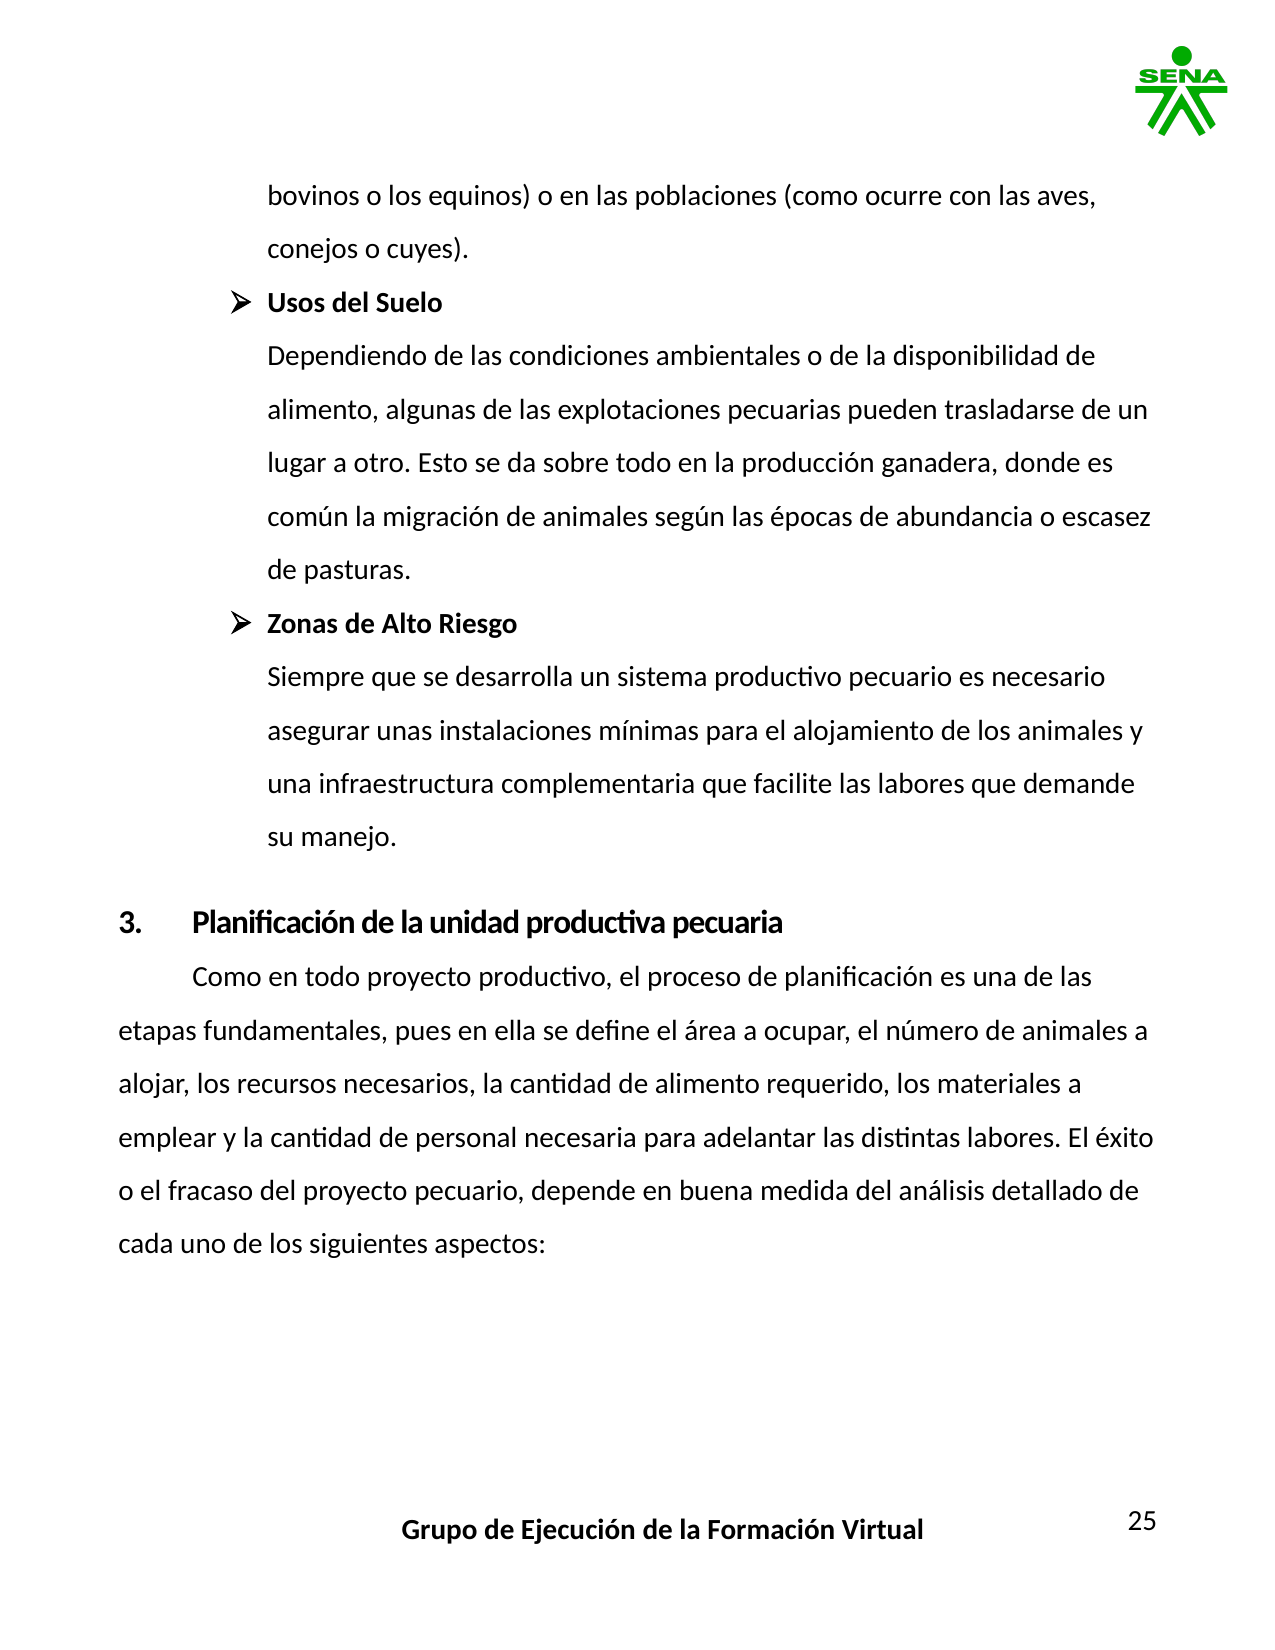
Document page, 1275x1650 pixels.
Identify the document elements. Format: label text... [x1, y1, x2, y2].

list Zonas de Alto Riesgo [229, 605, 1157, 640]
text Como en todo proyecto productivo, el proceso de planificación es una de las etapas fundamentales, pues en ella se define el área a ocupar, el número de animales a alojar, los recursos necesarios, la cantidad de alimento requerido, los materiales a emplear y la cantidad de personal necesaria para adelantar las distintas labores. El éxito o el fracaso del proyecto pecuario, depende en buena medida del análisis detallado de cada uno de los siguientes aspectos: [118, 958, 1157, 1261]
list Usos del Suelo [229, 284, 1157, 320]
list Siempre que se desarrolla un sistema productivo pecuario es necesario asegurar unas instalaciones mínimas para el alojamiento de los animales y una infraestructura complementaria que facilite las labores que demande su manejo. [267, 658, 1157, 854]
list Dependiendo de las condiciones ambientales o de la disponibilidad de alimento, algunas de las explotaciones pecuarias pueden trasladarse de un lugar a otro. Esto se da sobre todo en la producción ganadera, donde es común la migración de animales según las épocas de abundancia o escasez de pasturas. [267, 337, 1157, 587]
subtitle Planificación de la unidad productiva pecuaria [118, 901, 1157, 942]
picture [1135, 46, 1228, 136]
